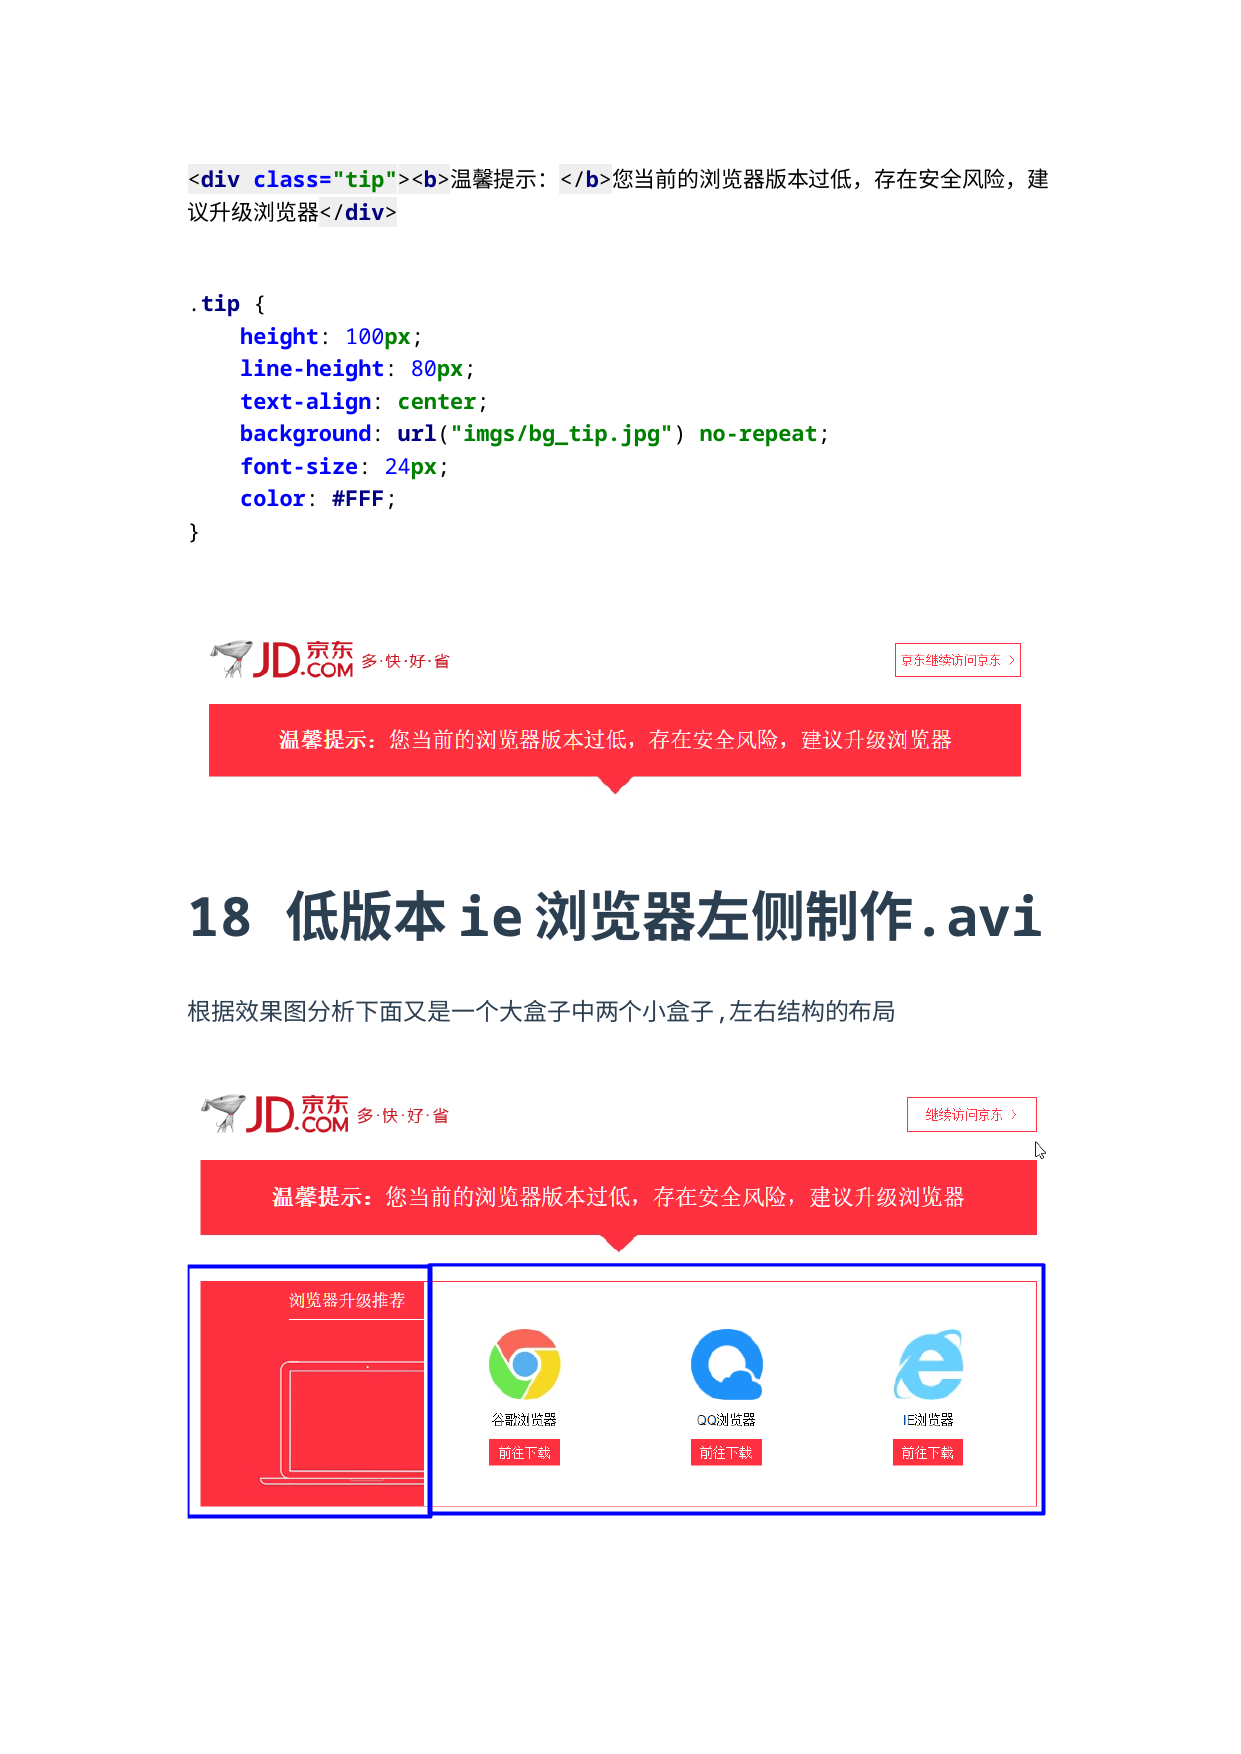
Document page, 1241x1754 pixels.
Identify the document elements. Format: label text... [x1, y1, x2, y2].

text 18 低版本ie浏览器左侧制作.avi [187, 864, 1053, 962]
picture [187, 1074, 1053, 1520]
text .tip { height: 100px; line-height: 80px; text-align: center; background: url("imgs/bg_tip.jpg") no-repeat; font-size: 24px; color: #FFF; } [187, 287, 1053, 547]
text 根据效果图分析下面又是一个大盒子中两个小盒子,左右结构的布局 [187, 977, 1053, 1042]
text <div class="tip"><b>温馨提示：</b>您当前的浏览器版本过低，存在安全风险，建议升级浏览器</div> [187, 162, 1053, 227]
picture [187, 618, 1053, 823]
